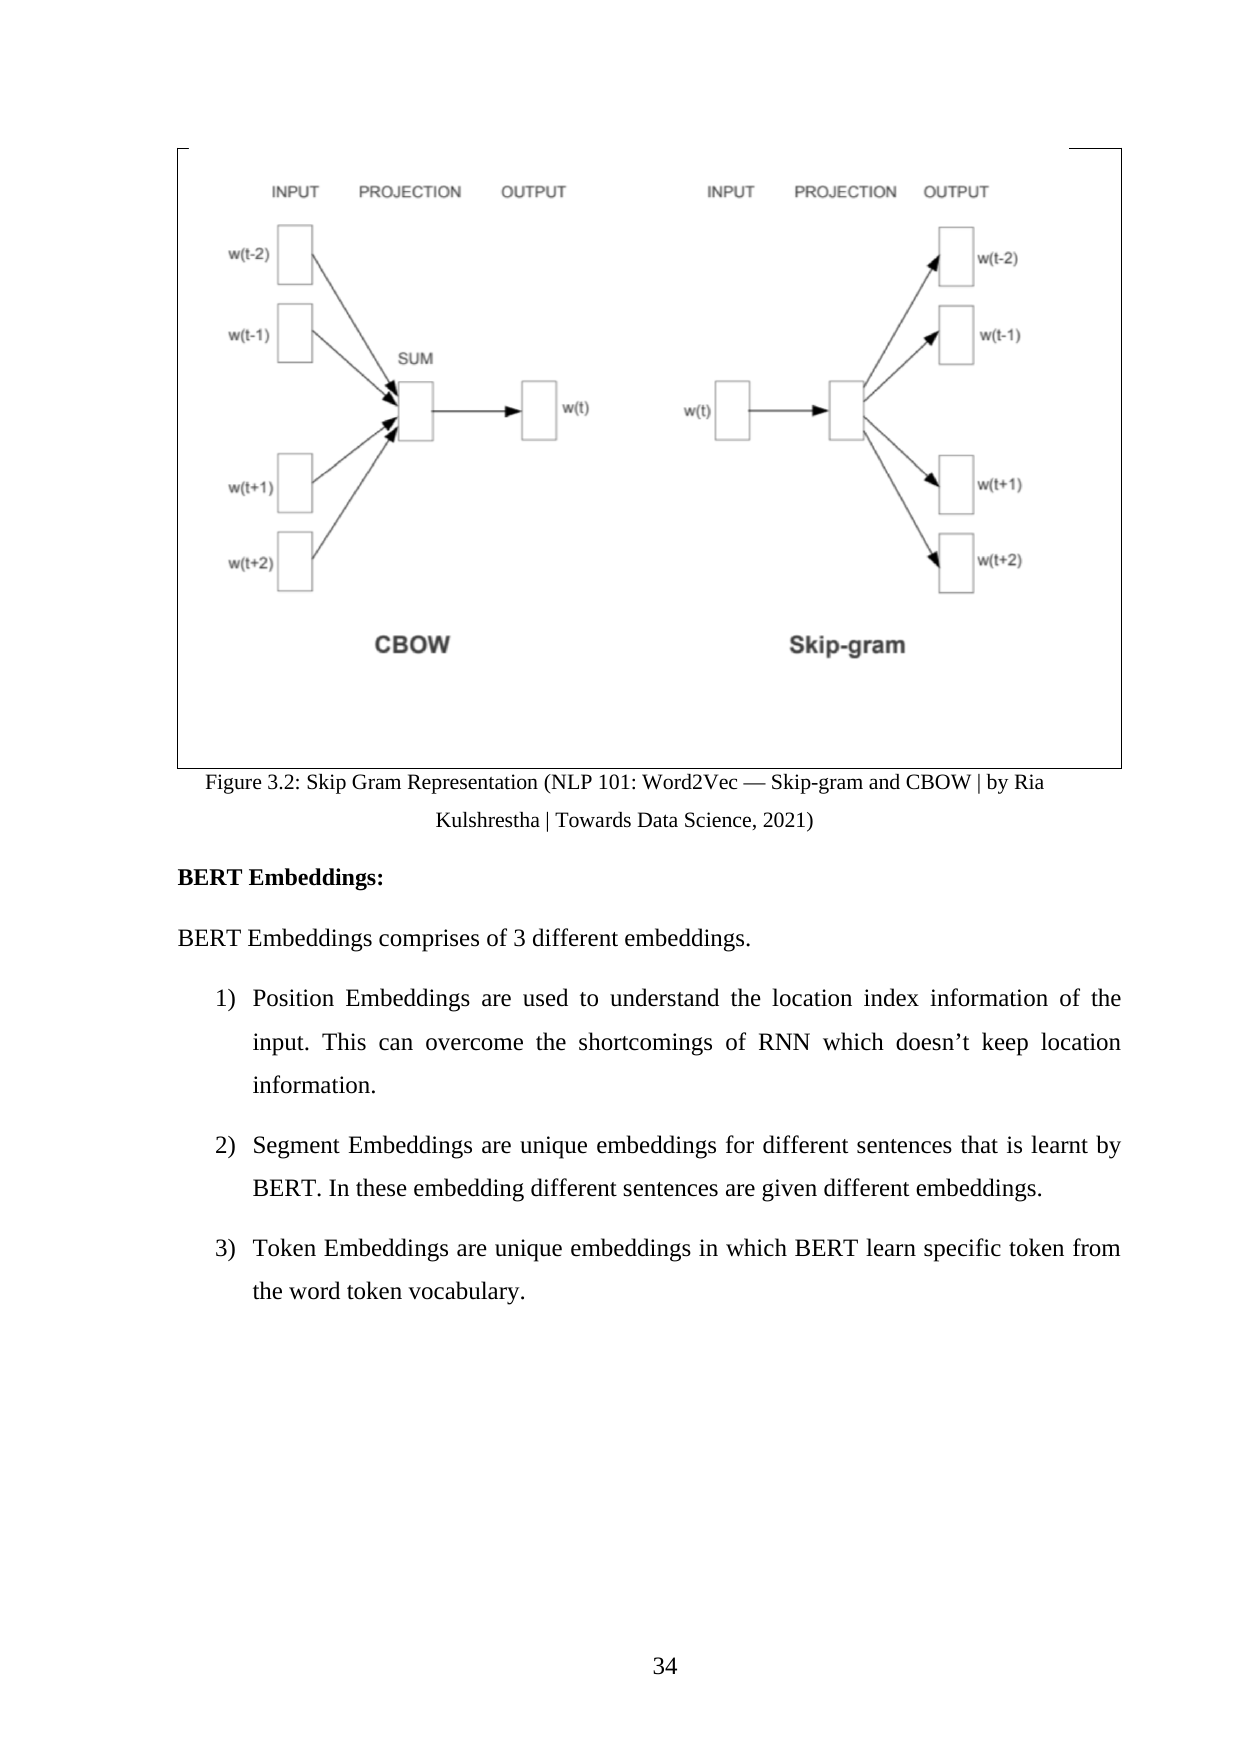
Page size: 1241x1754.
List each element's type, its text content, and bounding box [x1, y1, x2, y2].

list Position Embeddings are used to understand the location index information of the input. This can overcome the shortcomings of RNN which doesn’t keep location information. [215, 983, 1122, 1098]
text Figure 3.2: Skip Gram Representation (NLP 101: Word2Vec — Skip-gram and CBOW | by Ria Kulshrestha | Towards Data Science, 2021) [177, 769, 1072, 832]
list Segment Embeddings are unique embeddings for different sentences that is learnt by BERT. In these embedding different sentences are given different embeddings. [215, 1130, 1122, 1202]
list Token Embeddings are unique embeddings in which BERT learn specific token from the word token vocabulary. [215, 1233, 1122, 1305]
text BERT Embeddings comprises of 3 different embeddings. [177, 923, 1122, 952]
picture [188, 148, 1069, 679]
table_header [178, 149, 1121, 768]
text BERT Embeddings: [177, 863, 1072, 891]
